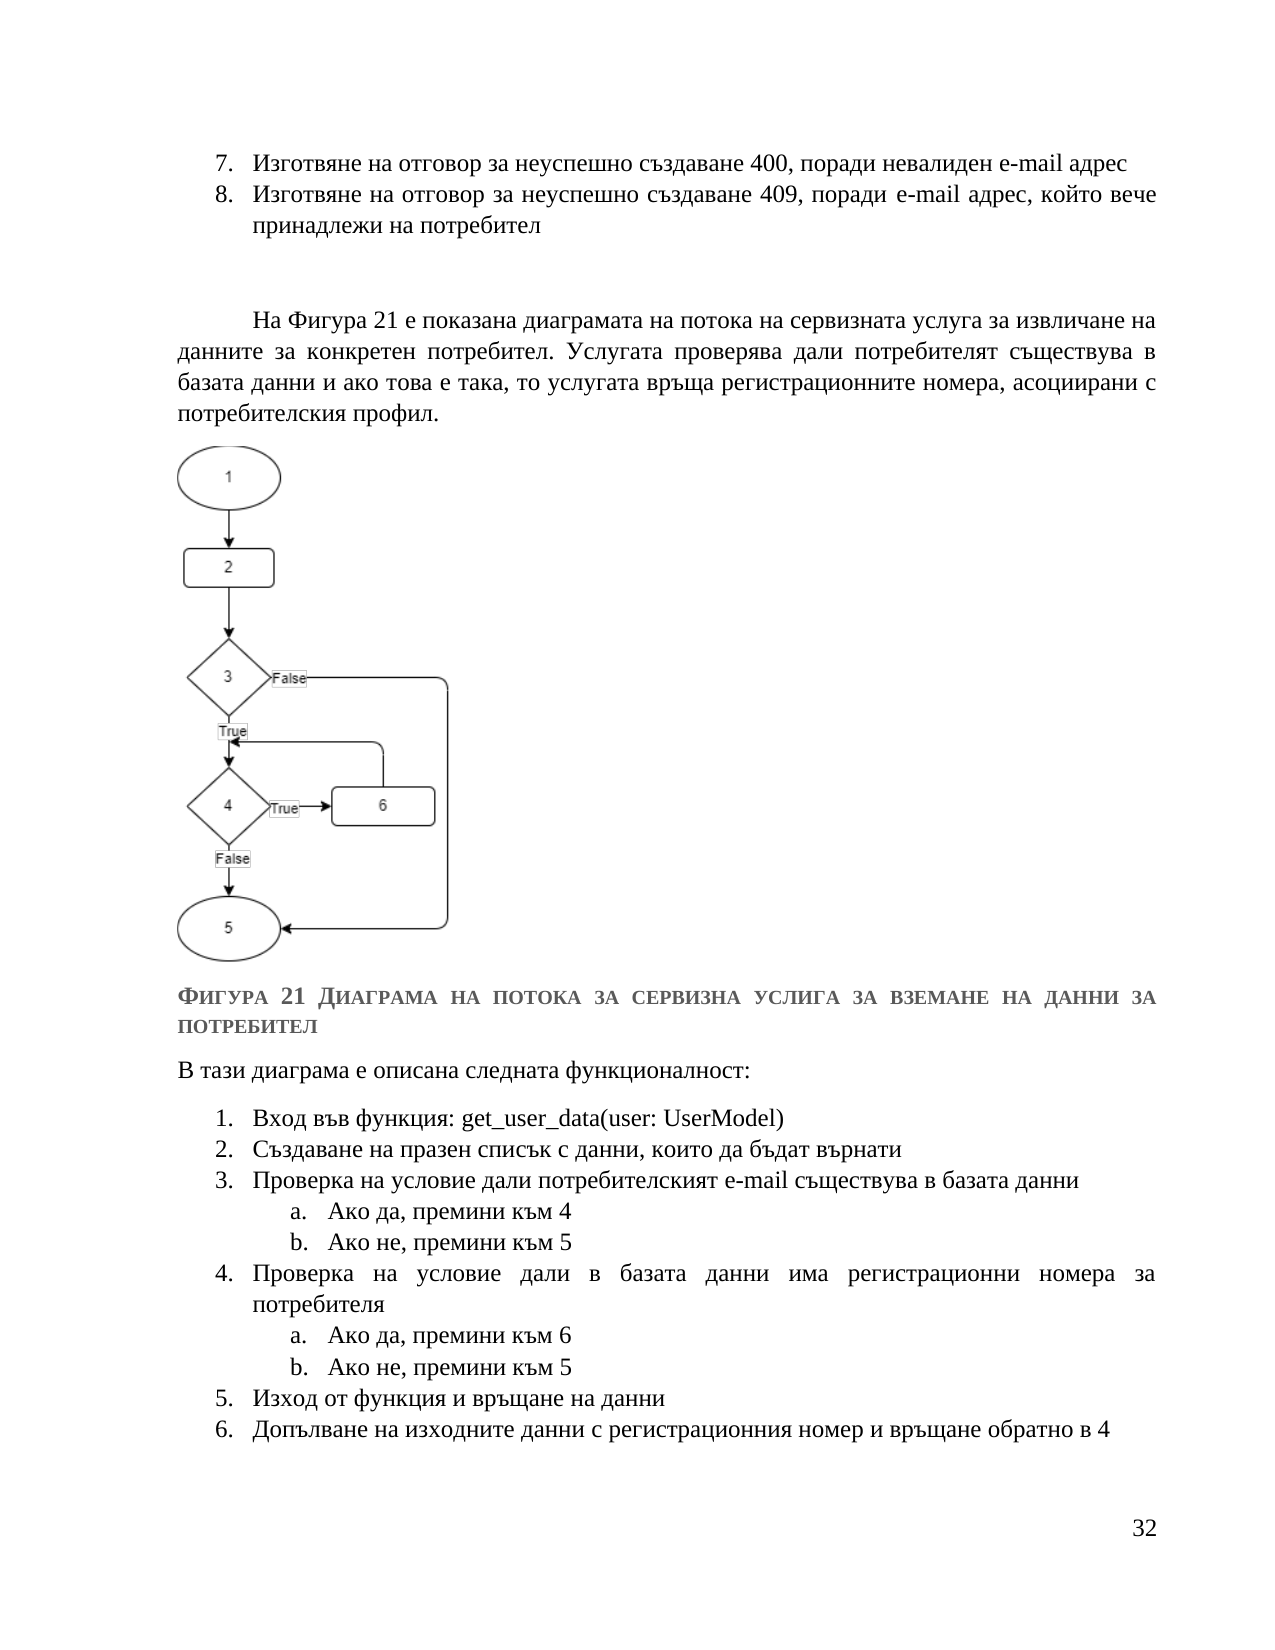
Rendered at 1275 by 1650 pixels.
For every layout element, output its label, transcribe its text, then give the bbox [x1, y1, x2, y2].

text На Фигура 21 е показана диаграмата на потока на сервизната услуга за извличане на данните за конкретен потребител. Услугата проверява дали потребителят съществува в базата данни и ако това е така, то услугата връща регистрационните номера, асоциирани с потребителския профил. [177, 305, 1157, 427]
text В тази диаграма е описана следната функционалност: [177, 1056, 1157, 1084]
text Фигура 21 Диаграма на потока за сервизна услига за вземане на данни за потребител [177, 981, 1157, 1039]
list Ако да, премини към 4 [290, 1196, 1157, 1225]
list Проверка на условие дали в базата данни има регистрационни номера за потребителя [215, 1258, 1157, 1318]
list Изготвяне на отговор за неуспешно създаване 409, поради e-mail адрес, който вече принадлежи на потребител [215, 179, 1157, 238]
list Ако да, премини към 6 [290, 1321, 1157, 1349]
list Допълване на изходните данни с регистрационния номер и връщане обратно в 4 [215, 1414, 1157, 1442]
list Ако не, премини към 5 [290, 1352, 1157, 1380]
list Вход във функция: get_user_data(user: UserModel) [215, 1103, 1157, 1132]
picture [177, 446, 460, 963]
list Създаване на празен списък с данни, които да бъдат върнати [215, 1134, 1157, 1163]
list Ако не, премини към 5 [290, 1227, 1157, 1256]
list Изготвяне на отговор за неуспешно създаване 400, поради невалиден e-mail адрес [215, 148, 1157, 176]
list Изход от функция и връщане на данни [215, 1383, 1157, 1411]
list Проверка на условие дали потребителският e-mail съществува в базата данни [215, 1165, 1157, 1194]
